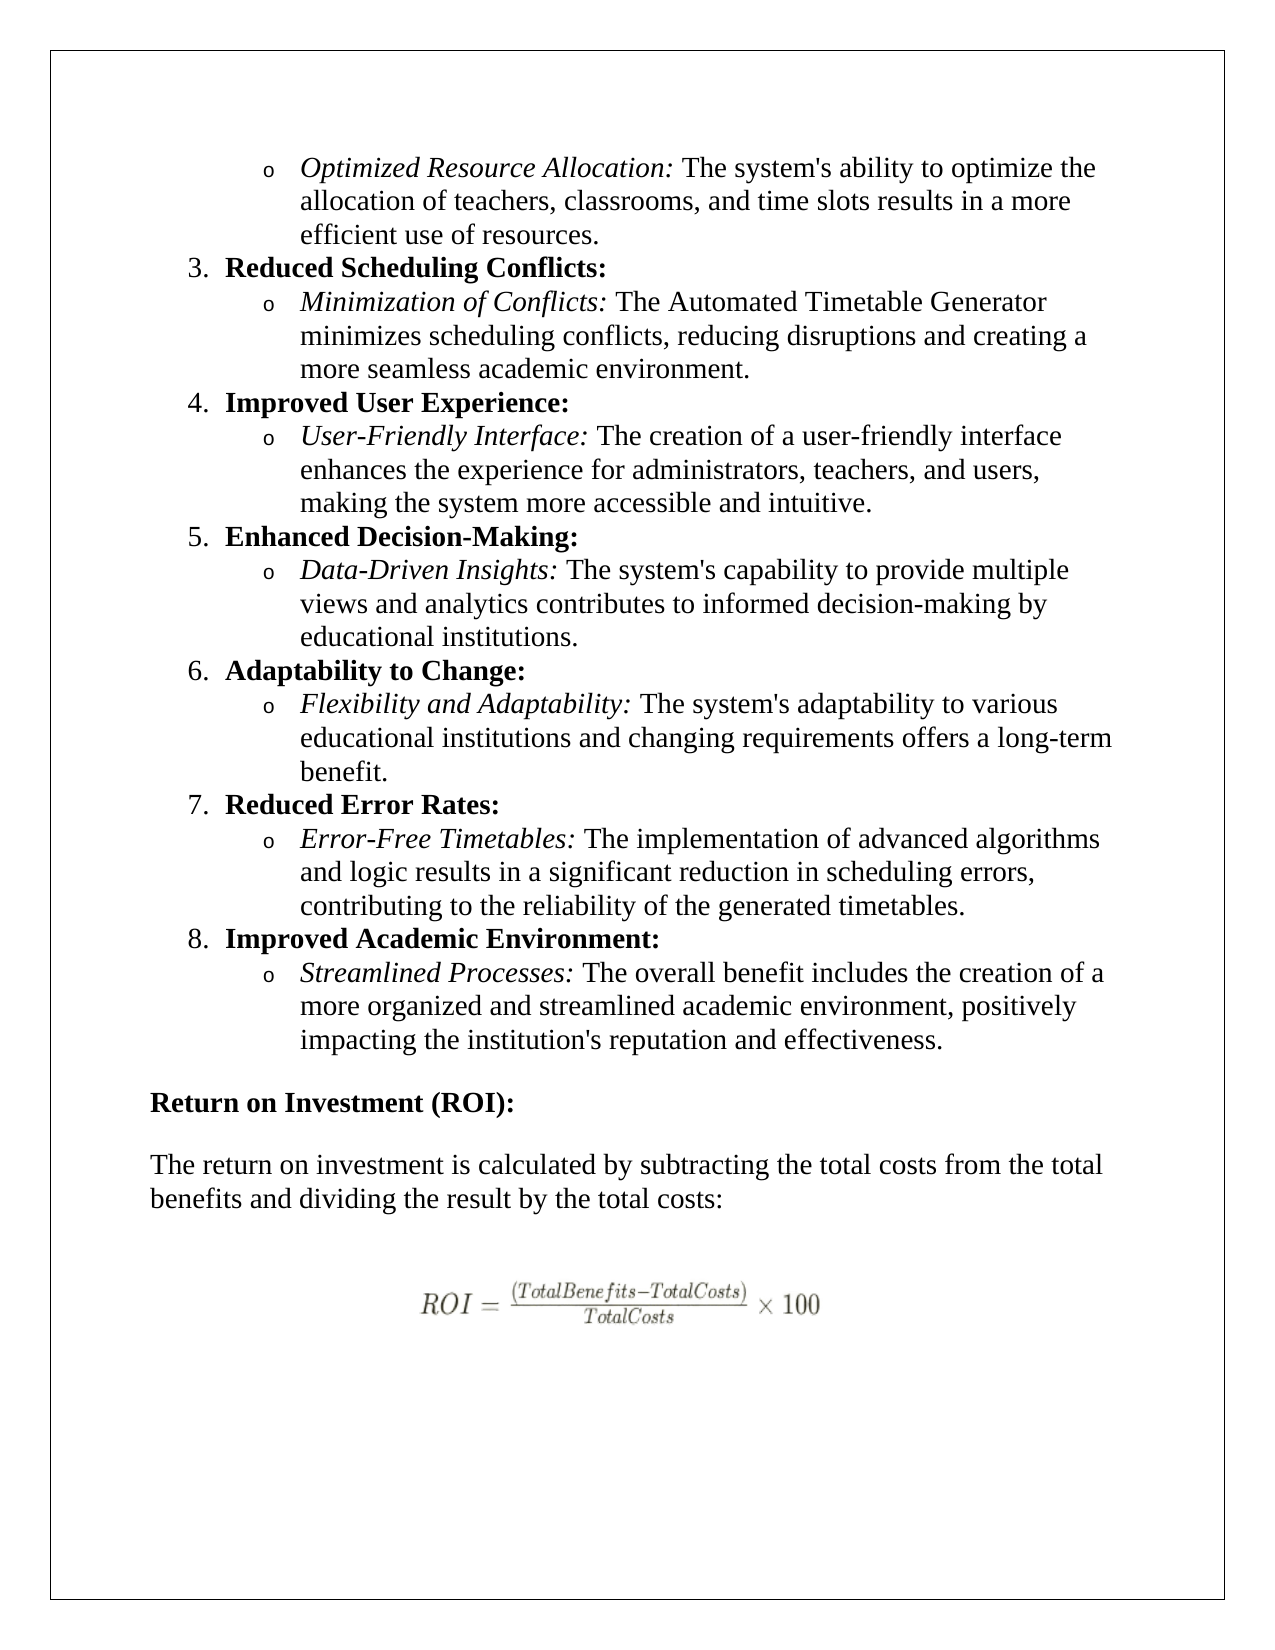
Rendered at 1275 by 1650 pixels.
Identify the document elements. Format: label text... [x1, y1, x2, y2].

list Data-Driven Insights: The system's capability to provide multiple views and analytics contributes to informed decision-making by educational institutions. [262, 552, 1125, 653]
text Return on Investment (ROI): [150, 1085, 1125, 1118]
list Reduced Scheduling Conflicts: [187, 251, 1125, 284]
list Improved User Experience: [187, 385, 1125, 418]
list Adaptability to Change: [187, 653, 1125, 687]
text The return on investment is calculated by subtracting the total costs from the total benefits and dividing the result by the total costs: [150, 1147, 1125, 1214]
list User-Friendly Interface: The creation of a user-friendly interface enhances the experience for administrators, teachers, and users, making the system more accessible and intuitive. [262, 418, 1125, 519]
list Reduced Error Rates: [187, 787, 1125, 821]
list Streamlined Processes: The overall benefit includes the creation of a more organized and streamlined academic environment, positively impacting the institution's reputation and effectiveness. [262, 955, 1125, 1056]
list Improved Academic Environment: [187, 921, 1125, 955]
list Error-Free Timetables: The implementation of advanced algorithms and logic results in a significant reduction in scheduling errors, contributing to the reliability of the generated timetables. [262, 821, 1125, 921]
picture [397, 1243, 848, 1360]
list Enhanced Decision-Making: [187, 519, 1125, 552]
list Flexibility and Adaptability: The system's adaptability to various educational institutions and changing requirements offers a long-term benefit. [262, 687, 1125, 787]
list Minimization of Conflicts: The Automated Timetable Generator minimizes scheduling conflicts, reducing disruptions and creating a more seamless academic environment. [262, 284, 1125, 385]
list Optimized Resource Allocation: The system's ability to optimize the allocation of teachers, classrooms, and time slots results in a more efficient use of resources. [262, 150, 1125, 251]
